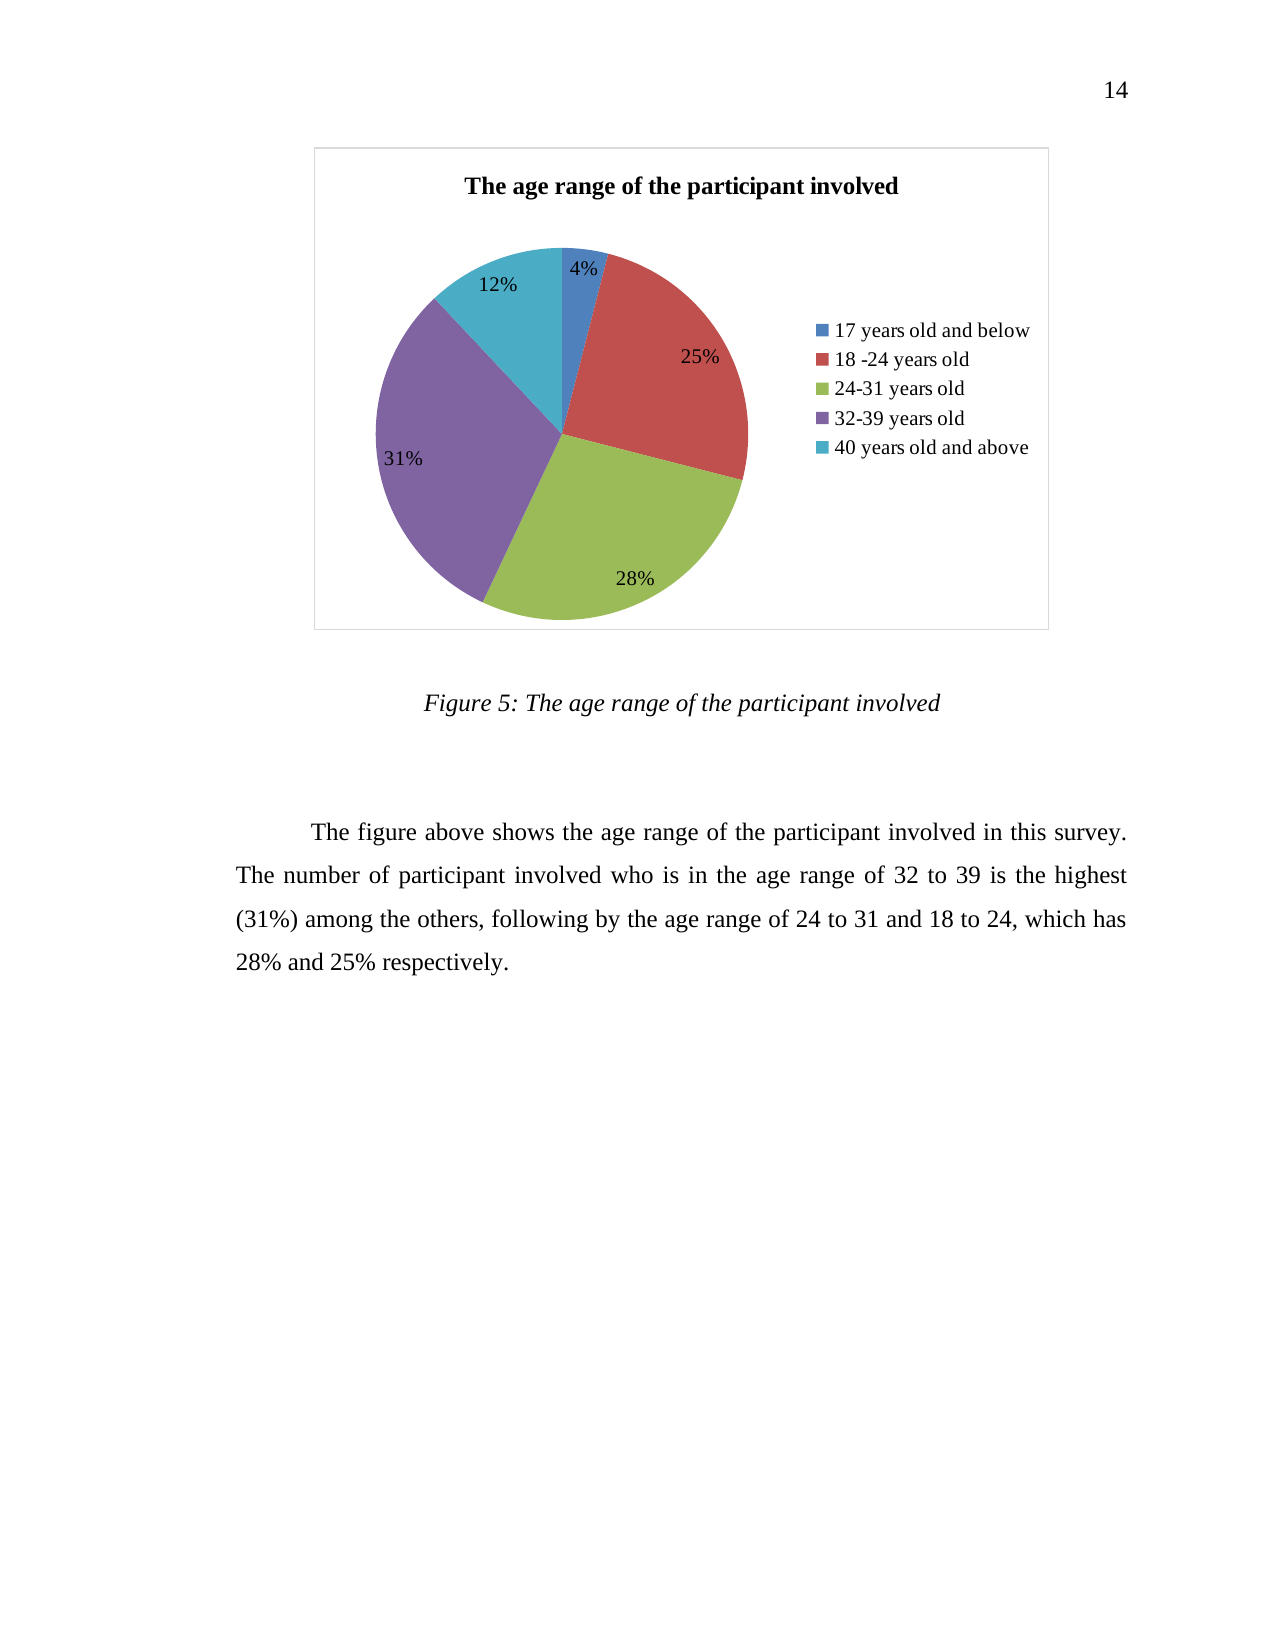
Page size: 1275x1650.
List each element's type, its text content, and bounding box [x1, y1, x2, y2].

text The figure above shows the age range of the participant involved in this survey. The number of participant involved who is in the age range of 32 to 39 is the highest (31%) among the others, following by the age range of 24 to 31 and 18 to 24, which has 28% and 25% respectively. [236, 817, 1128, 976]
